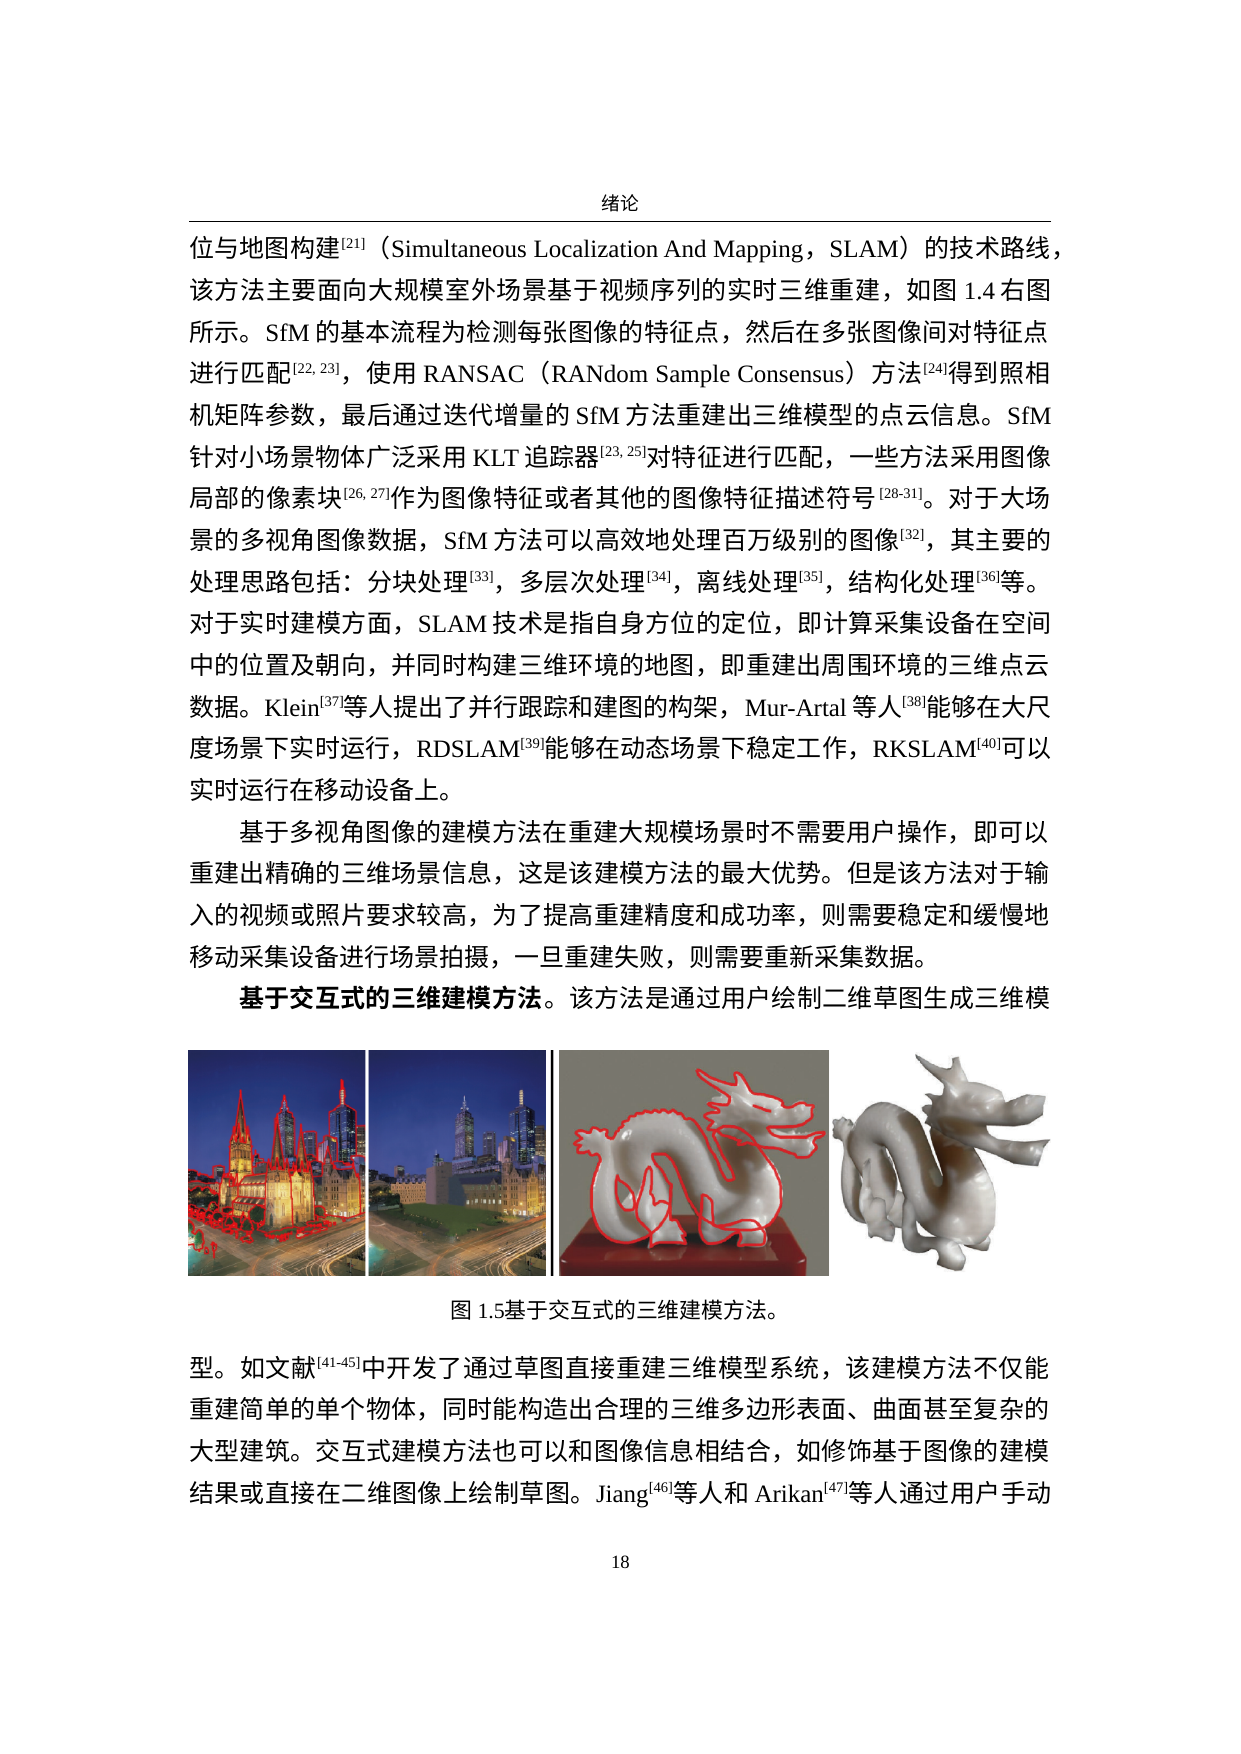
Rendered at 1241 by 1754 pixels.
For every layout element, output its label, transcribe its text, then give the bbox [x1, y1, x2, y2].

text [189, 1344, 1051, 1511]
text 基于多视角图像的建模方法在重建大规模场景时不需要用户操作，即可以重建出精确的三维场景信息，这是该建模方法的最大优势。但是该方法对于输入的视频或照片要求较高，为了提高重建精度和成功率，则需要稳定和缓慢地移动采集设备进行场景拍摄，一旦重建失败，则需要重新采集数据。 [189, 808, 1051, 974]
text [189, 224, 1051, 808]
picture [188, 1050, 1051, 1276]
